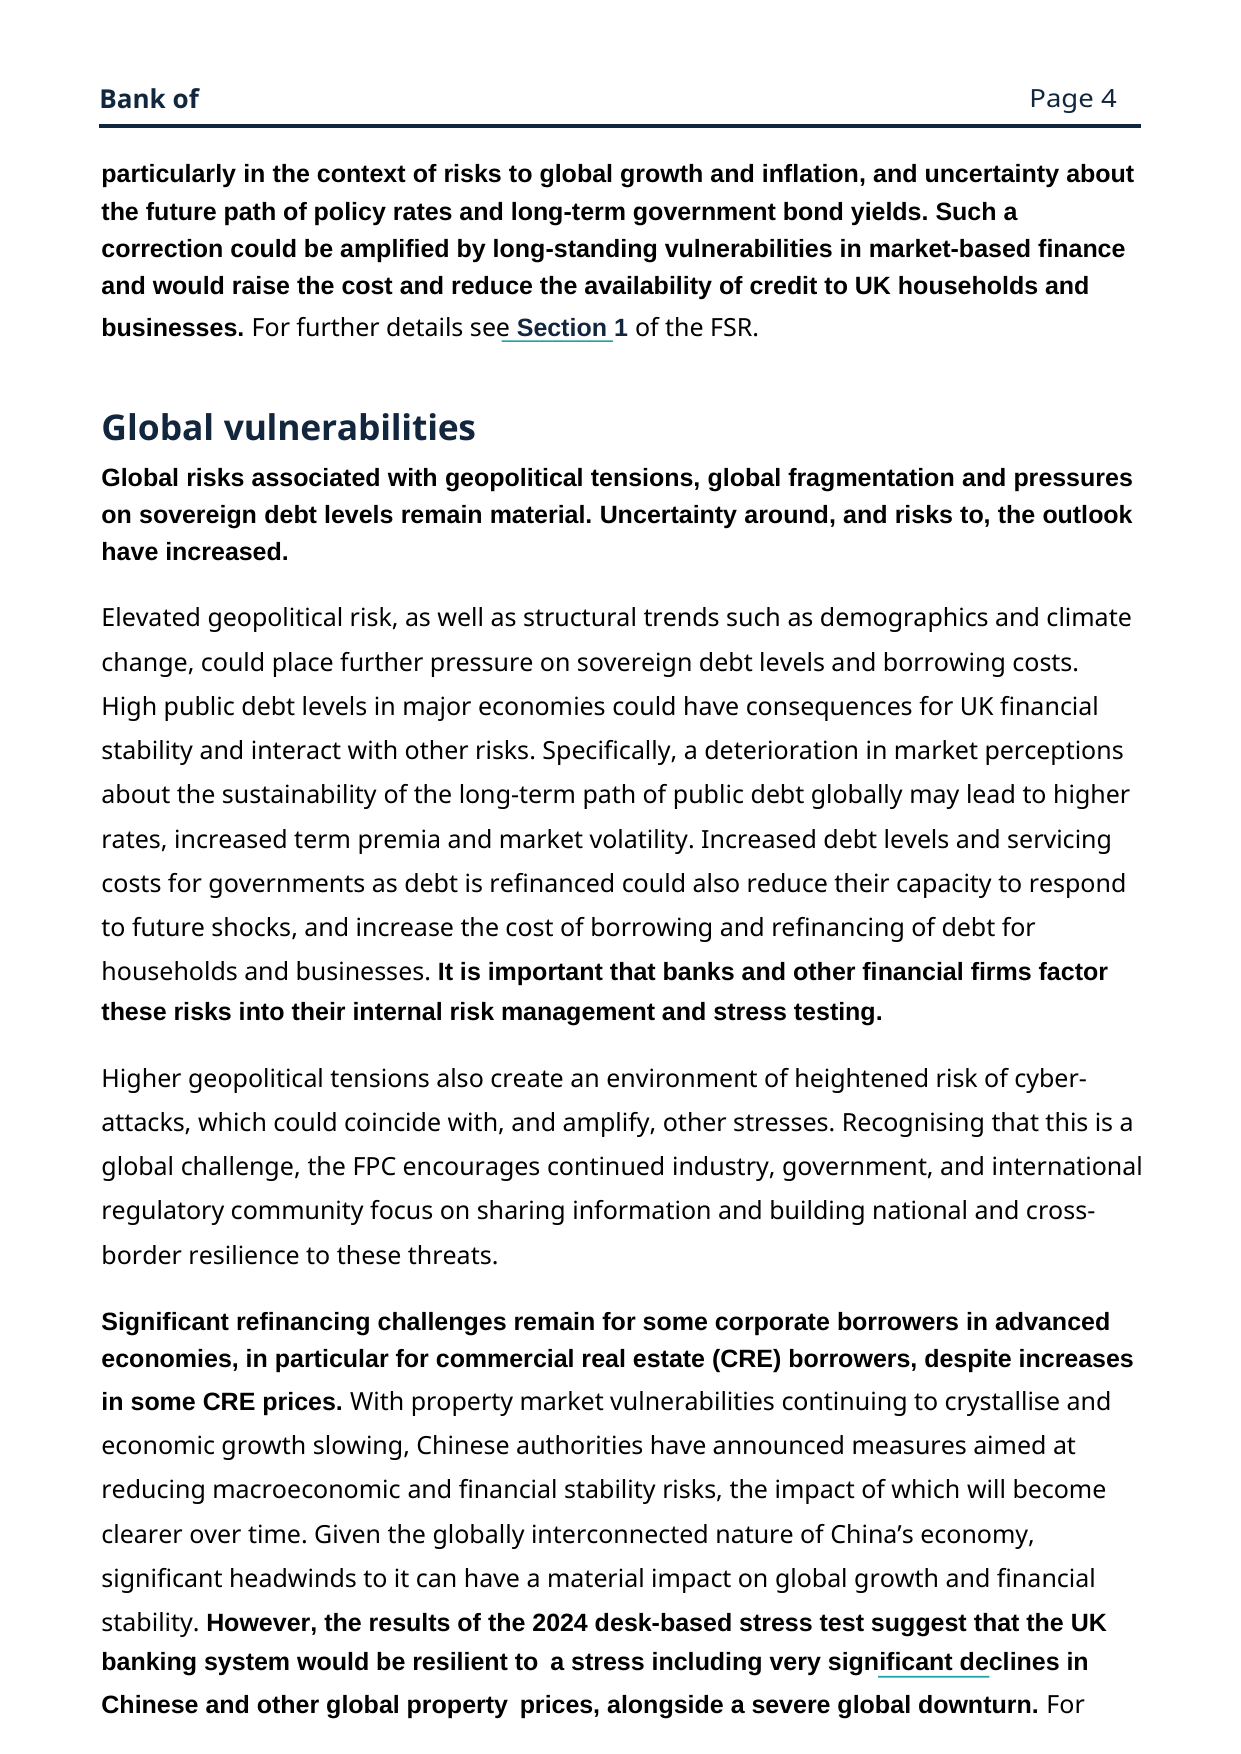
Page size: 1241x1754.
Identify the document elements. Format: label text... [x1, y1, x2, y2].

text Elevated geopolitical risk, as well as structural trends such as demographics and climate change, could place further pressure on sovereign debt levels and borrowing costs. High public debt levels in major economies could have consequences for UK financial stability and interact with other risks. Specifically, a deterioration in market perceptions about the sustainability of the long-term path of public debt globally may lead to higher rates, increased term premia and market volatility. Increased debt levels and servicing costs for governments as debt is refinanced could also reduce their capacity to respond to future shocks, and increase the cost of borrowing and refinancing of debt for households and businesses. It is important that banks and other financial firms factor these risks into their internal risk management and stress testing. [101, 600, 1139, 1025]
subtitle Global vulnerabilities [101, 402, 1152, 450]
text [101, 1307, 1138, 1720]
subtitle Global risks associated with geopolitical tensions, global fragmentation and pressures on sovereign debt levels remain material. Uncertainty around, and risks to, the outlook have increased. [101, 463, 1133, 566]
text particularly in the context of risks to global growth and inflation, and uncertainty about the future path of policy rates and long-term government bond yields. Such a correction could be amplified by long-standing vulnerabilities in market-based finance and would raise the cost and reduce the availability of credit to UK households and businesses. For further details see Section 1 of the FSR. [101, 159, 1139, 344]
text Higher geopolitical tensions also create an environment of heightened risk of cyber-attacks, which could coincide with, and amplify, other stresses. Recognising that this is a global challenge, the FPC encourages continued industry, government, and international regulatory community focus on sharing information and building national and cross-border resilience to these threats. [101, 1060, 1152, 1271]
